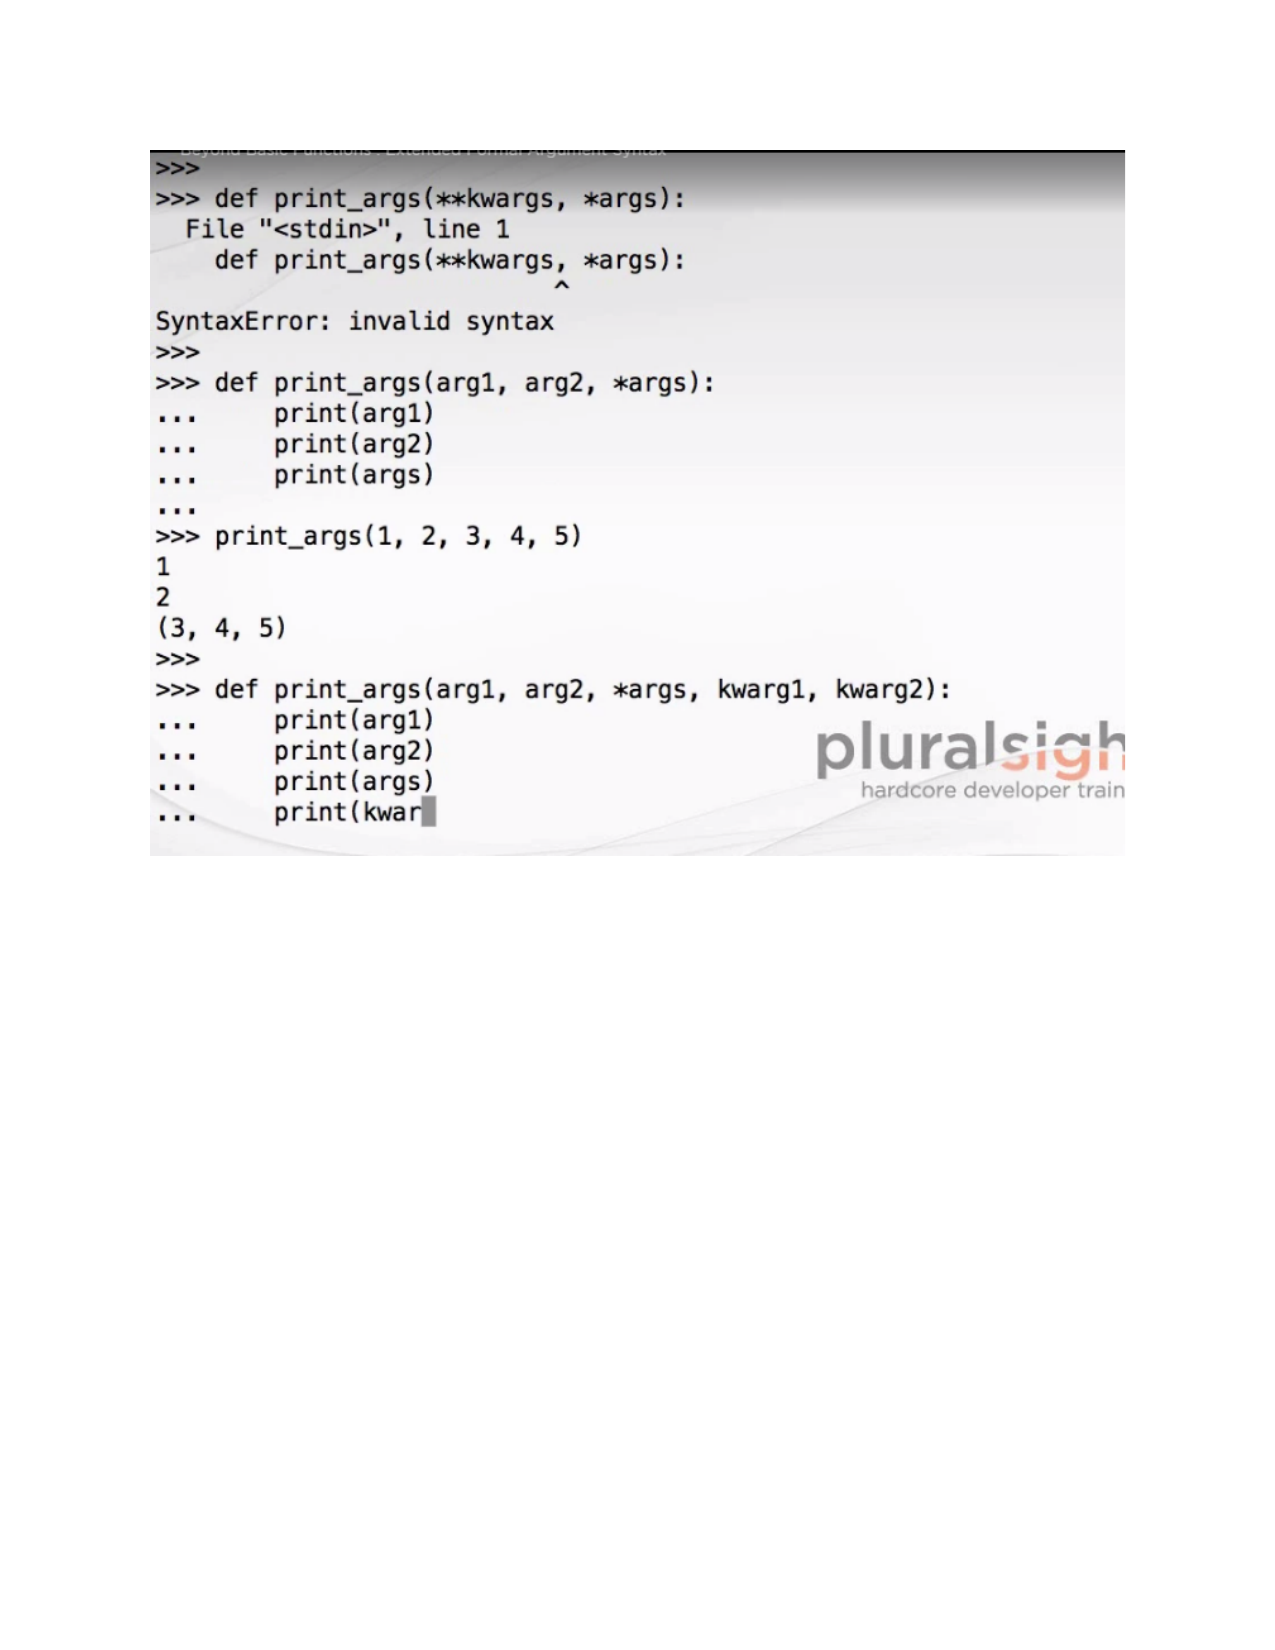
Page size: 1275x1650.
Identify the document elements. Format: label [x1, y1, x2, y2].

picture [150, 150, 1125, 856]
